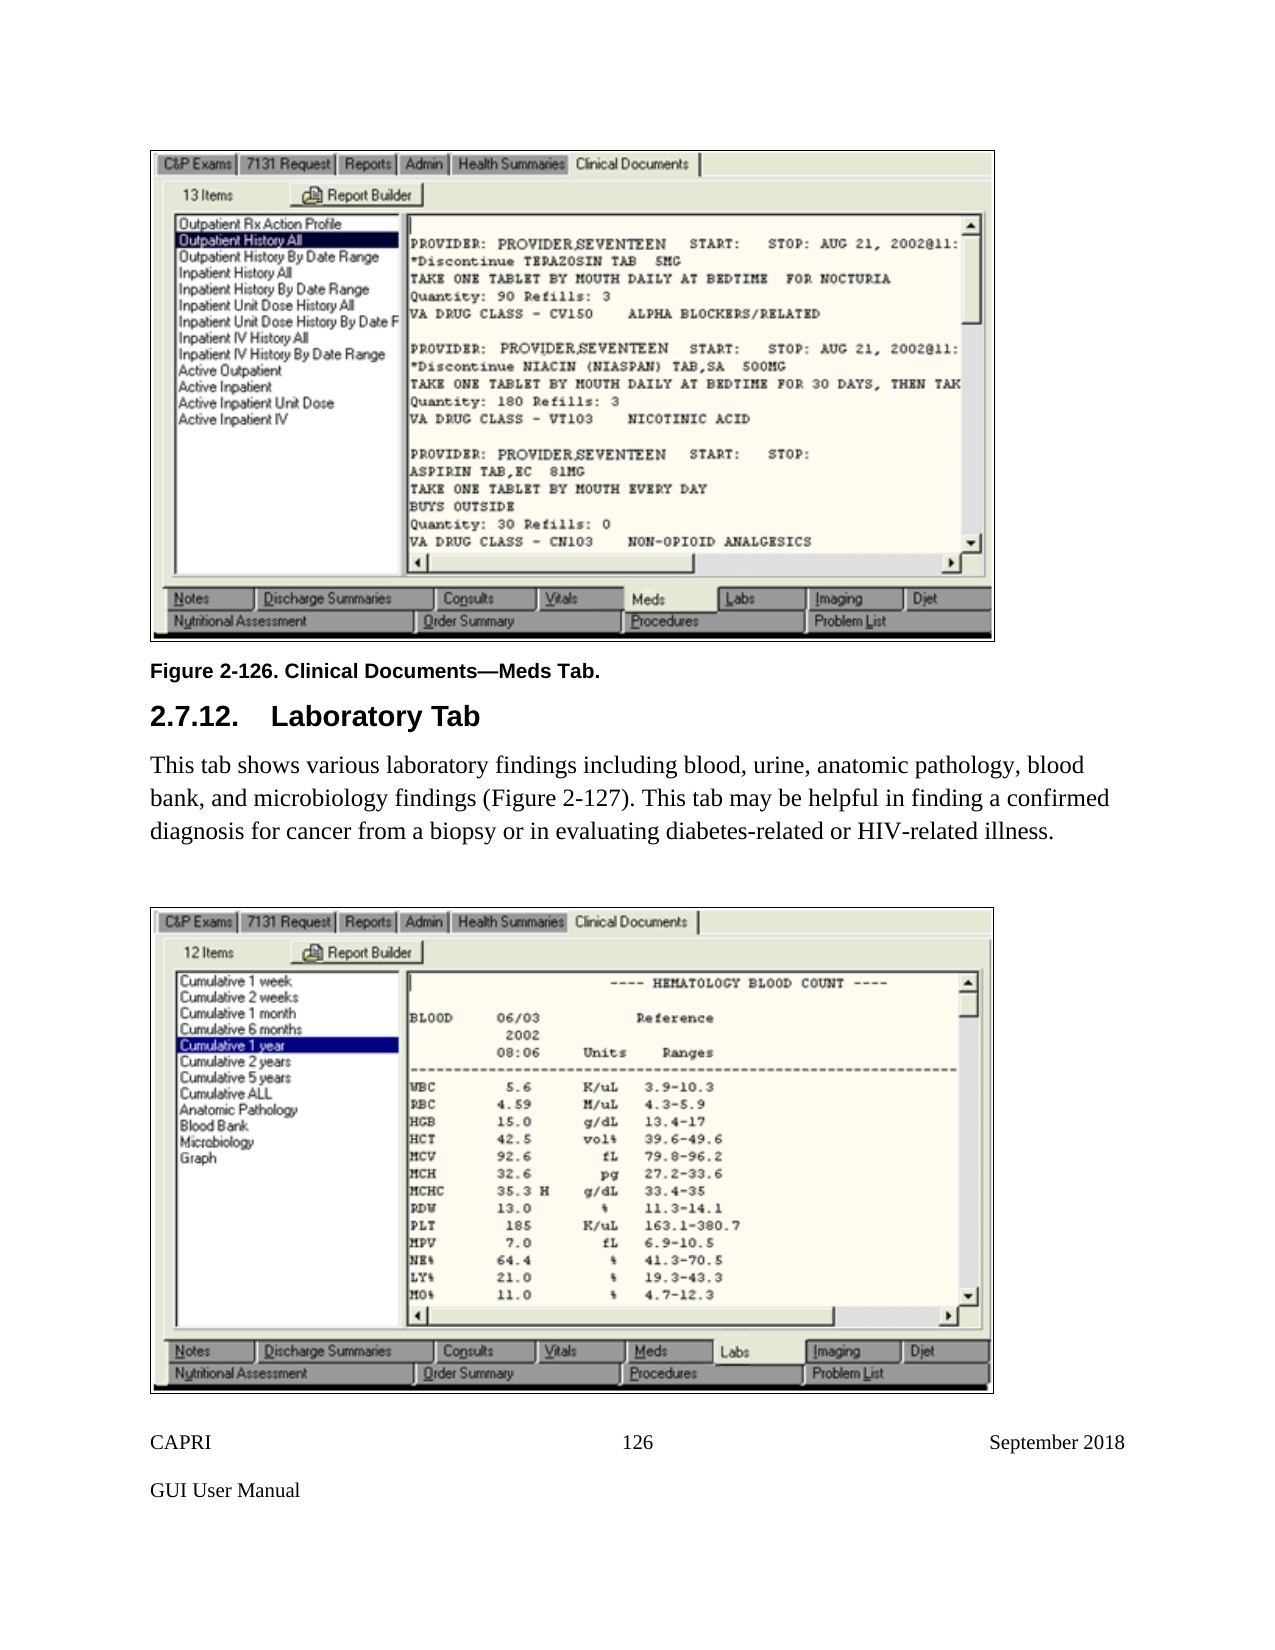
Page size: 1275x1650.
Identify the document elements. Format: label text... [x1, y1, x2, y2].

picture [151, 908, 993, 1393]
subtitle Laboratory Tab [150, 699, 1125, 732]
picture [151, 151, 994, 641]
text This tab shows various laboratory findings including blood, urine, anatomic pathology, blood bank, and microbiology findings (Figure 2-112). This tab may be helpful in finding a confirmed diagnosis for cancer from a biopsy or in evaluating diabetes-related or HIV-related illness. [150, 750, 1125, 845]
